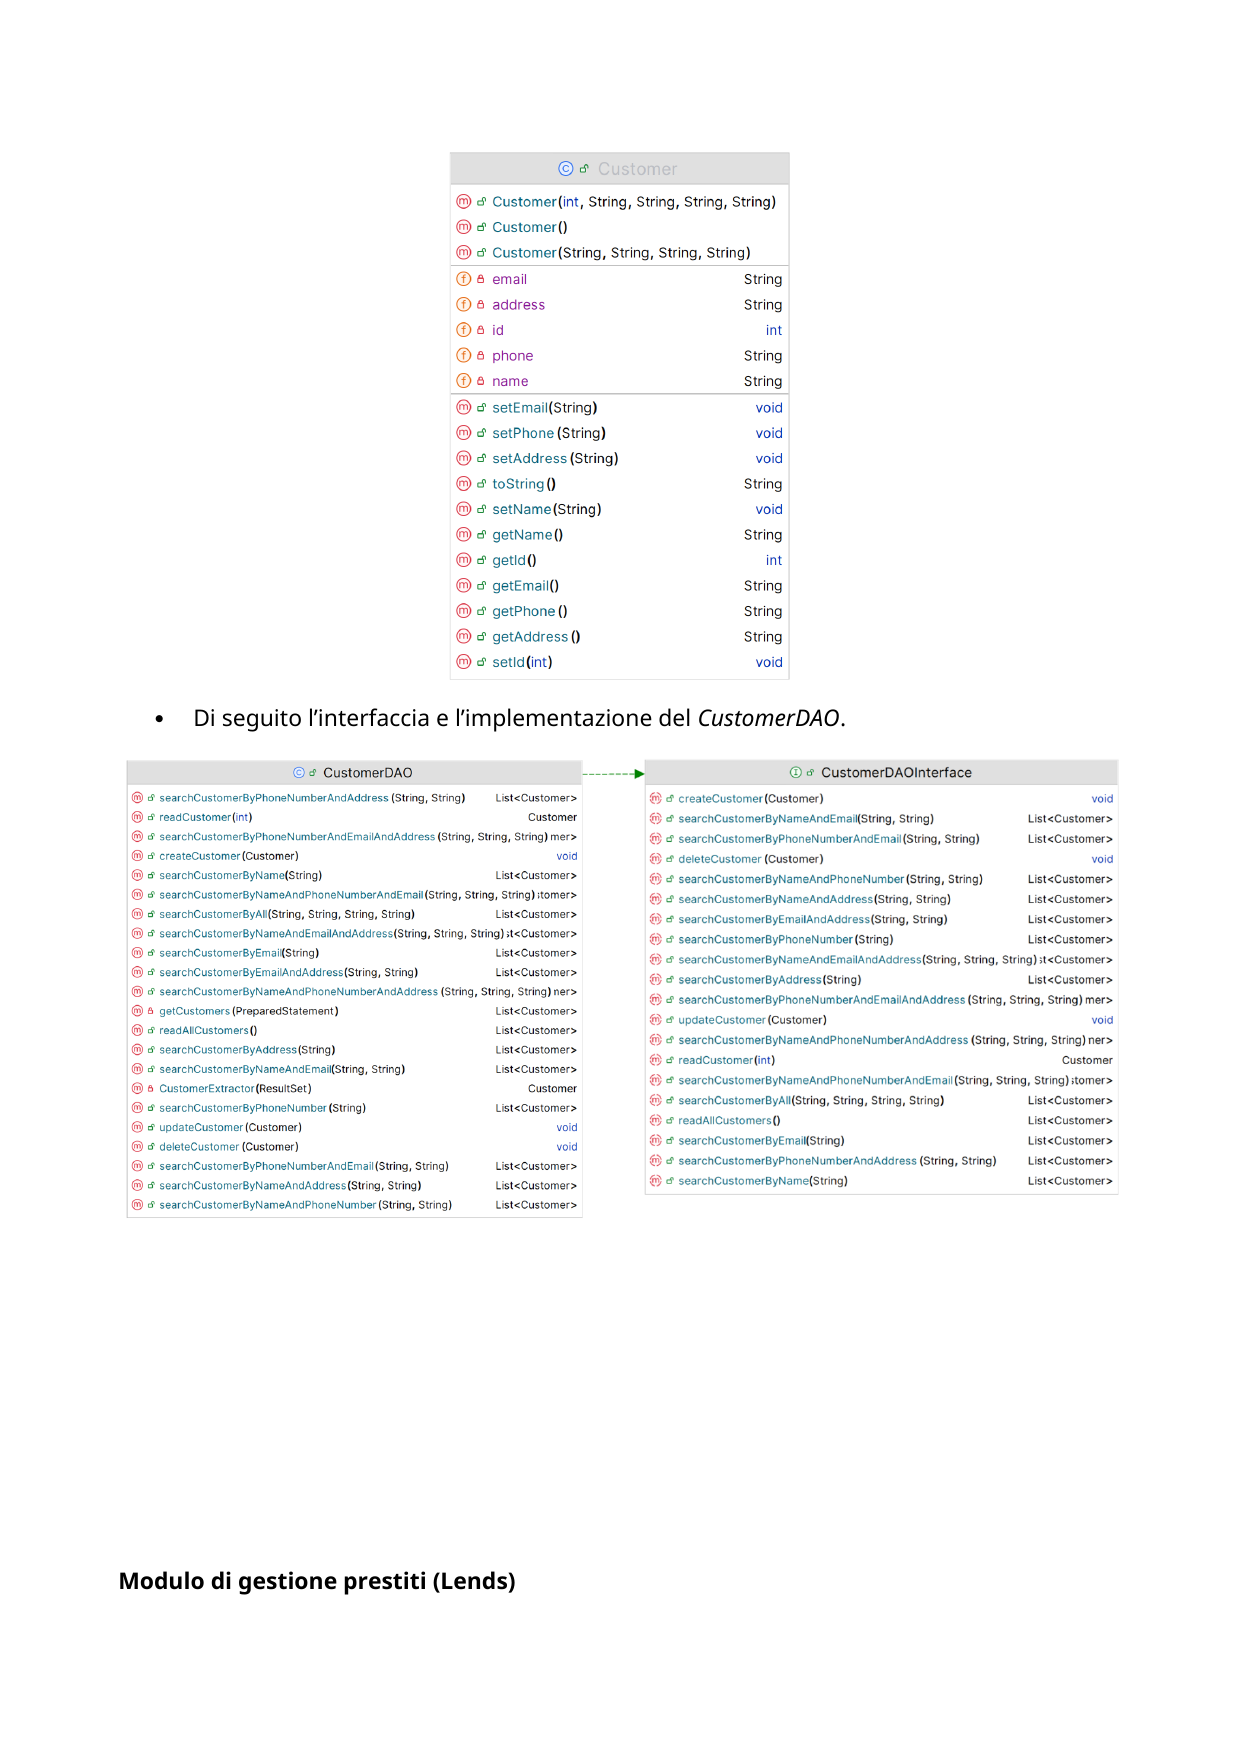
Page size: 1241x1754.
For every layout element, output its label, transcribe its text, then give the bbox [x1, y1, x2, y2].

list Di seguito l’interfaccia e l’implementazione del CustomerDAO. [156, 702, 1122, 733]
picture [447, 147, 794, 683]
text Modulo di gestione prestiti (Lends) [118, 1565, 1122, 1596]
picture [118, 752, 1123, 1242]
